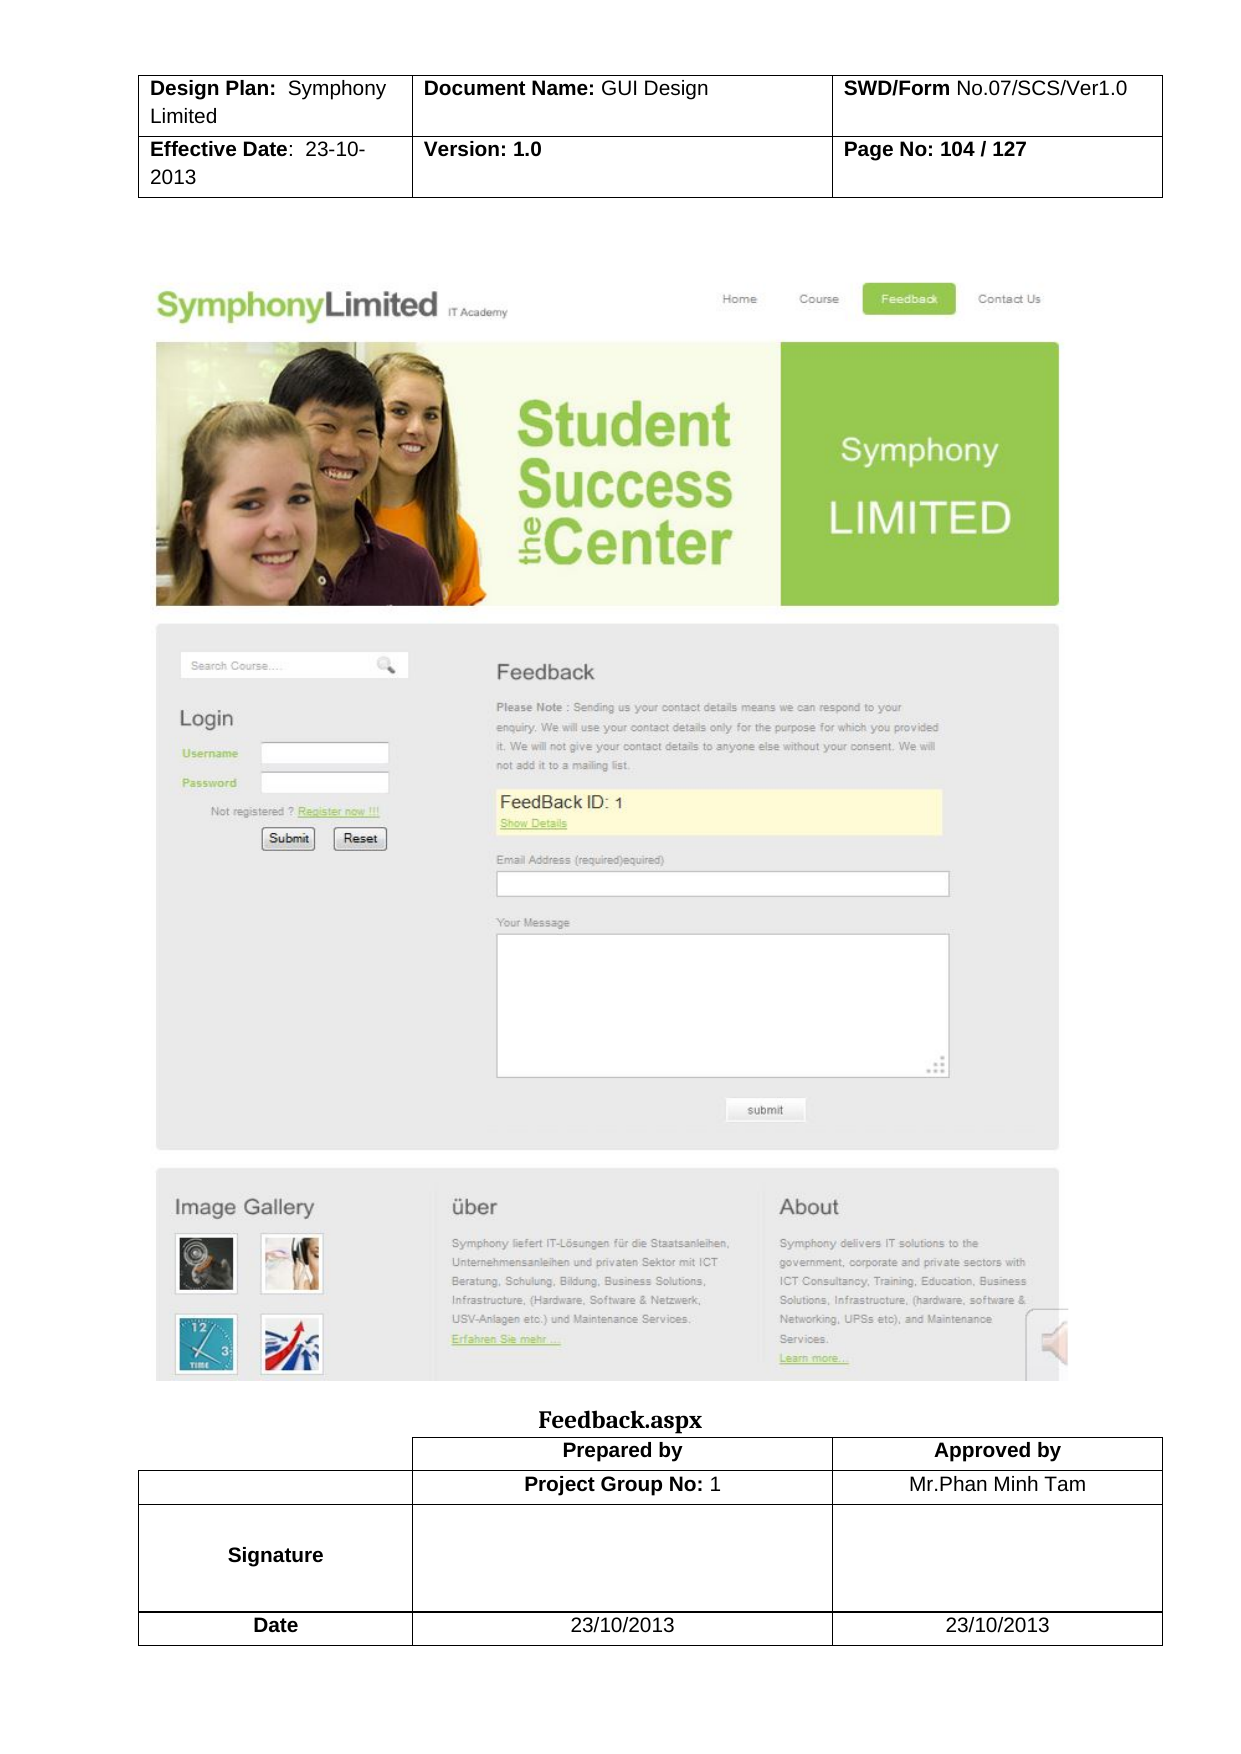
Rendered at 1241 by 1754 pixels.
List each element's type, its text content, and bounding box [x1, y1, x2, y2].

text Feedback.aspx [150, 1406, 1090, 1434]
picture [150, 264, 1069, 1381]
